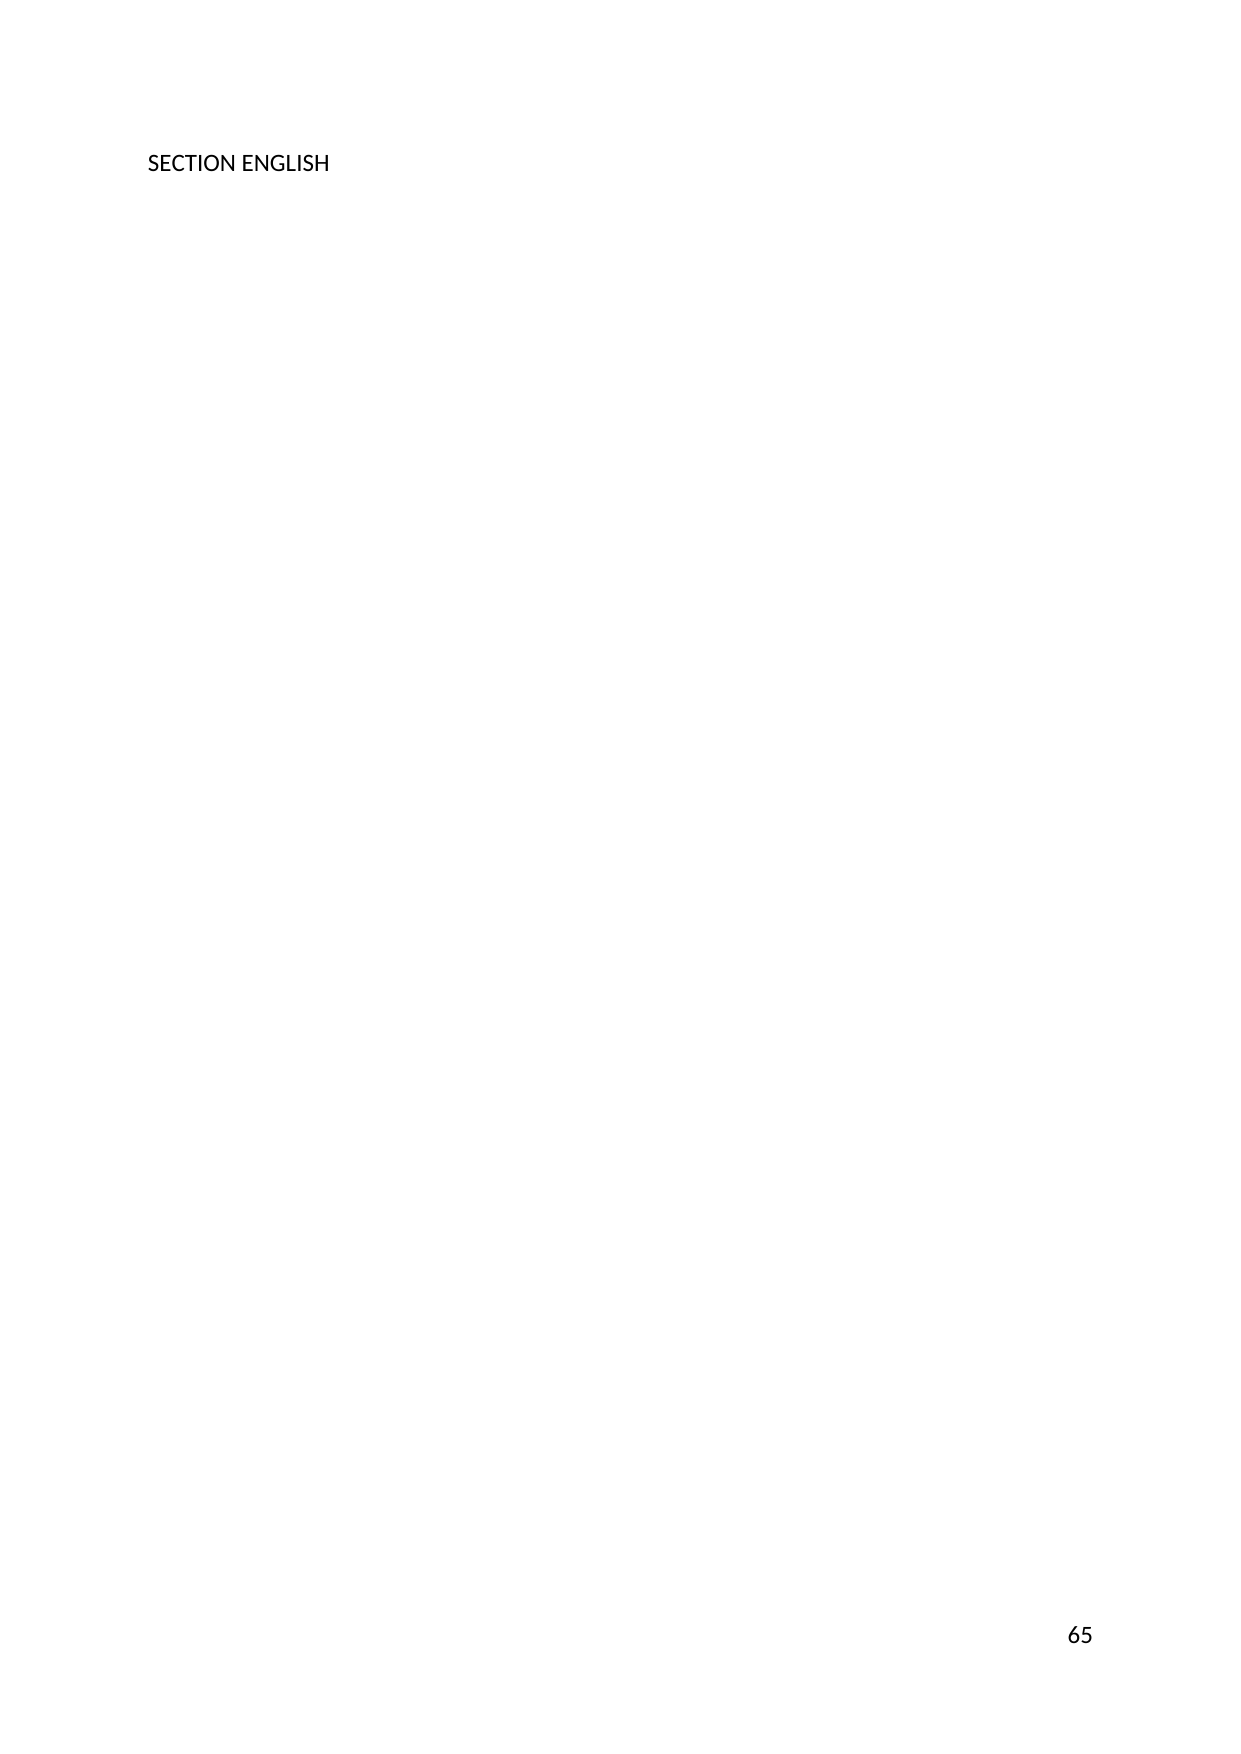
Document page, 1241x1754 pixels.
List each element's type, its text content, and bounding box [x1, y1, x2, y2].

text SECTION ENGLISH [148, 148, 1093, 178]
